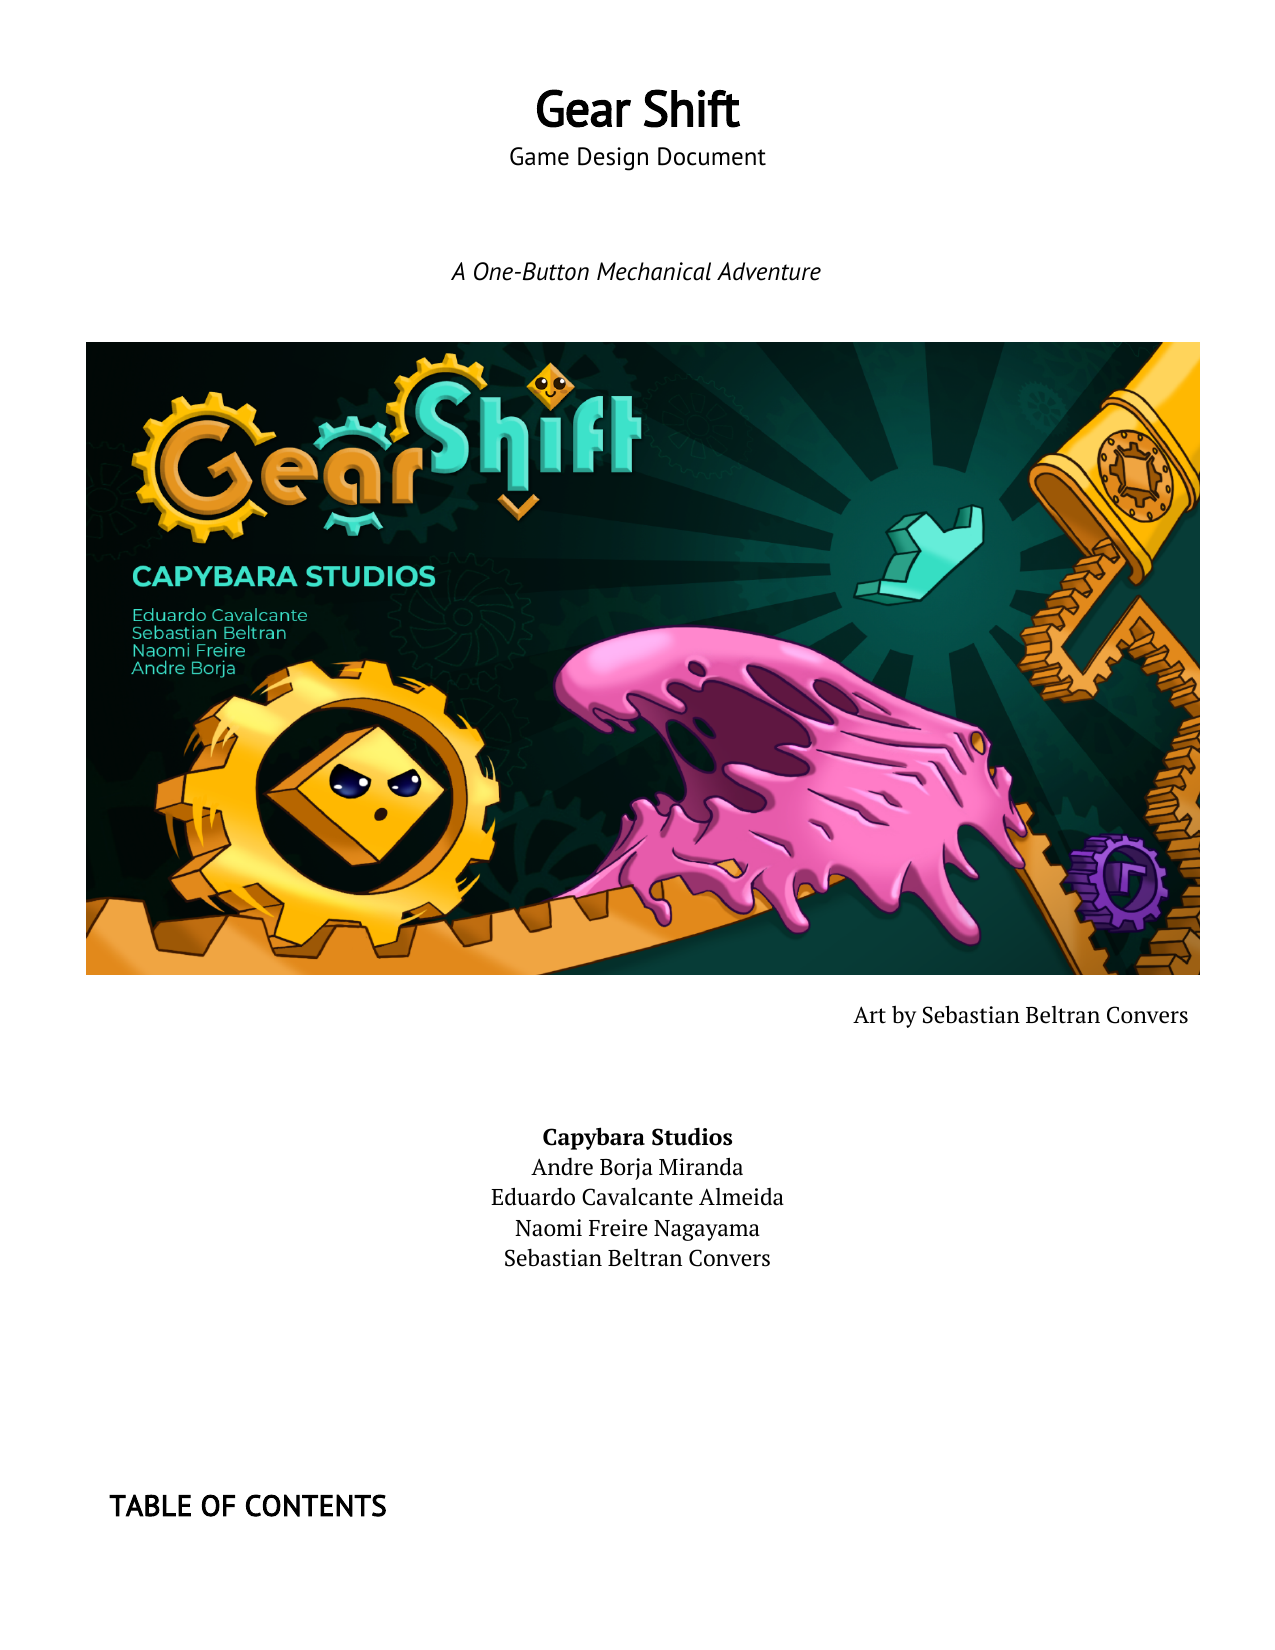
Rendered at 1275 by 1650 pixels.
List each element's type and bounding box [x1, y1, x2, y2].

picture [86, 342, 1200, 975]
